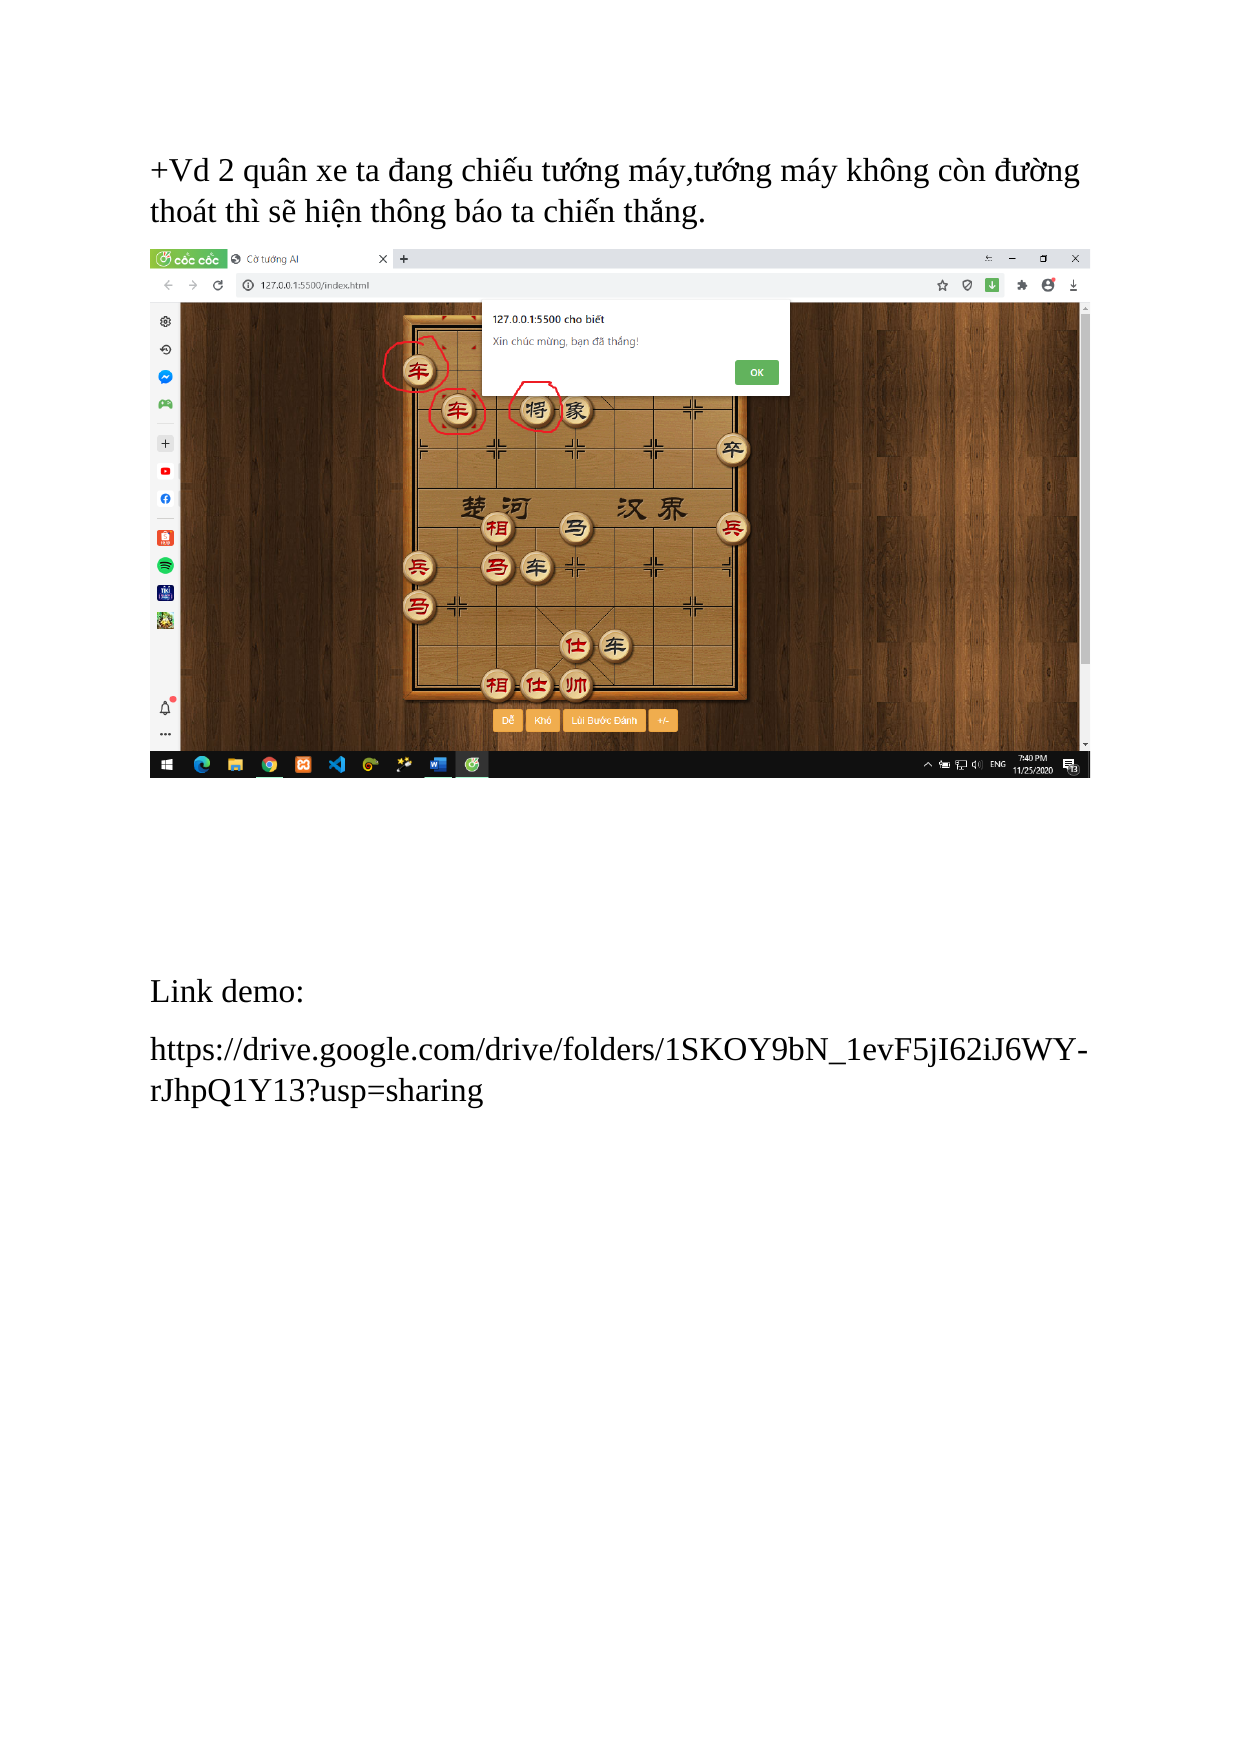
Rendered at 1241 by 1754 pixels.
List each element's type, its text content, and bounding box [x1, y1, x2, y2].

picture [150, 249, 1091, 778]
text https://drive.google.com/drive/folders/1SKOY9bN_1evF5jI62iJ6WY-rJhpQ1Y13?usp=sharing [150, 1029, 1090, 1109]
text +Vd 2 quân xe ta đang chiếu tướng máy,tướng máy không còn đường thoát thì sẽ hiện thông báo ta chiến thắng. [150, 150, 1090, 230]
text Link demo: [150, 971, 1090, 1009]
